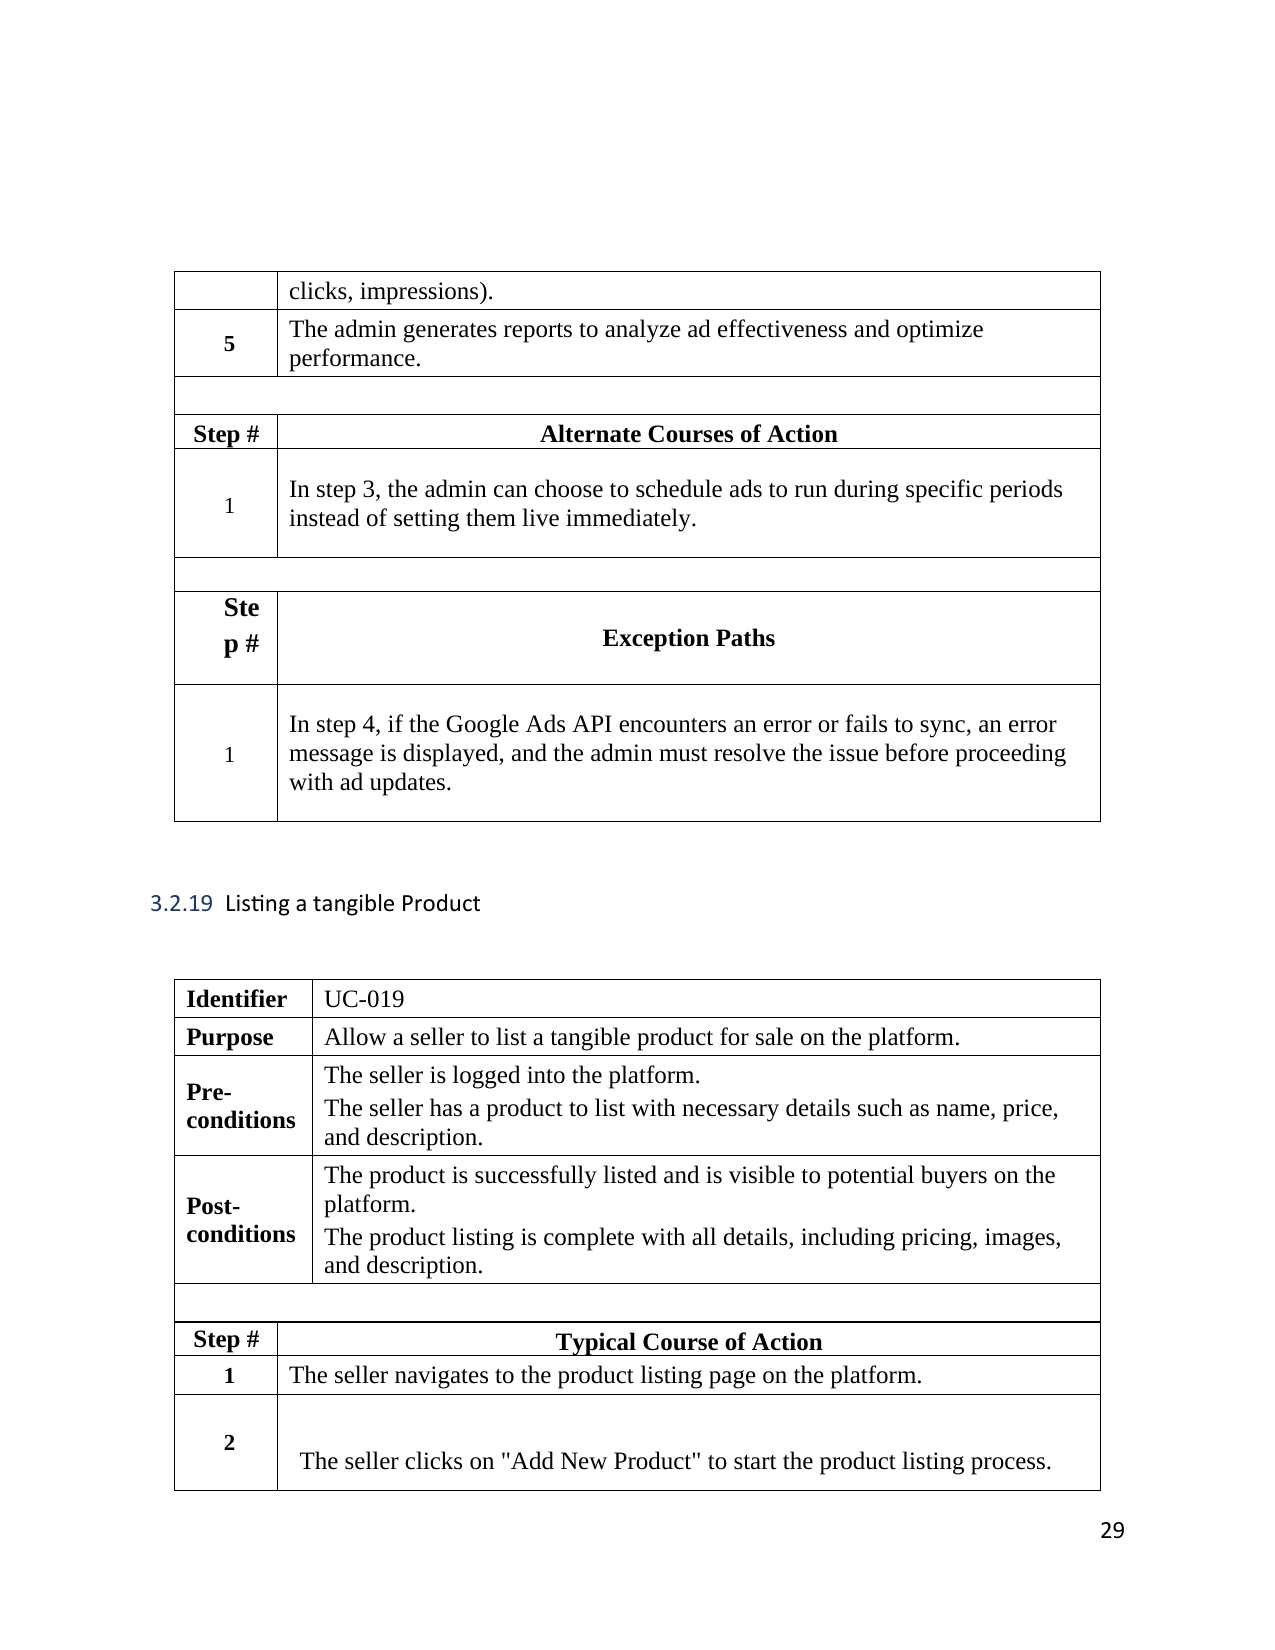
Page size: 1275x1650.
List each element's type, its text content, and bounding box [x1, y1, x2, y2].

table_header UC-019 [313, 980, 1100, 1017]
table_cell Post-conditions [175, 1156, 312, 1283]
table_cell 2 [175, 1395, 277, 1489]
table_header Identifier [175, 980, 312, 1017]
table_cell 5 [175, 310, 277, 376]
table_cell Purpose [175, 1018, 312, 1055]
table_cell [278, 272, 1100, 309]
table_cell Step # [175, 415, 277, 448]
table_cell Step # [175, 592, 277, 683]
table_cell Alternate Courses of Action [278, 415, 1100, 448]
table_cell Typical Course of Action [278, 1323, 1100, 1355]
table_cell [175, 377, 1100, 414]
table_cell 4 [175, 272, 277, 309]
table_cell Allow a seller to list a tangible product for sale on the platform. [313, 1018, 1100, 1055]
table_cell Step # [175, 1323, 277, 1355]
table_cell 1 [175, 685, 277, 821]
table_cell The product is successfully listed and is visible to potential buyers on the platform. The product listing is complete with all details, including pricing, images, and description. [313, 1156, 1100, 1283]
table_cell The admin generates reports to analyze ad effectiveness and optimize performance. [278, 310, 1100, 376]
table_cell Exception Paths [278, 592, 1100, 683]
table_cell The seller navigates to the product listing page on the platform. [278, 1356, 1100, 1393]
table_cell Pre-conditions [175, 1056, 312, 1155]
table_cell The seller is logged into the platform. The seller has a product to list with necessary details such as name, price, and description. [313, 1056, 1100, 1155]
table_cell 1 [175, 1356, 277, 1393]
table_cell [278, 1395, 1100, 1489]
table_cell [175, 1284, 1100, 1321]
subtitle Listing a tangible Product [150, 887, 1125, 918]
table_cell In step 3, the admin can choose to schedule ads to run during specific periods instead of setting them live immediately. [278, 449, 1100, 557]
table_cell [175, 558, 1100, 591]
table_cell 1 [175, 449, 277, 557]
table_cell In step 4, if the Google Ads API encounters an error or fails to sync, an error message is displayed, and the admin must resolve the issue before proceeding with ad updates. [278, 685, 1100, 821]
